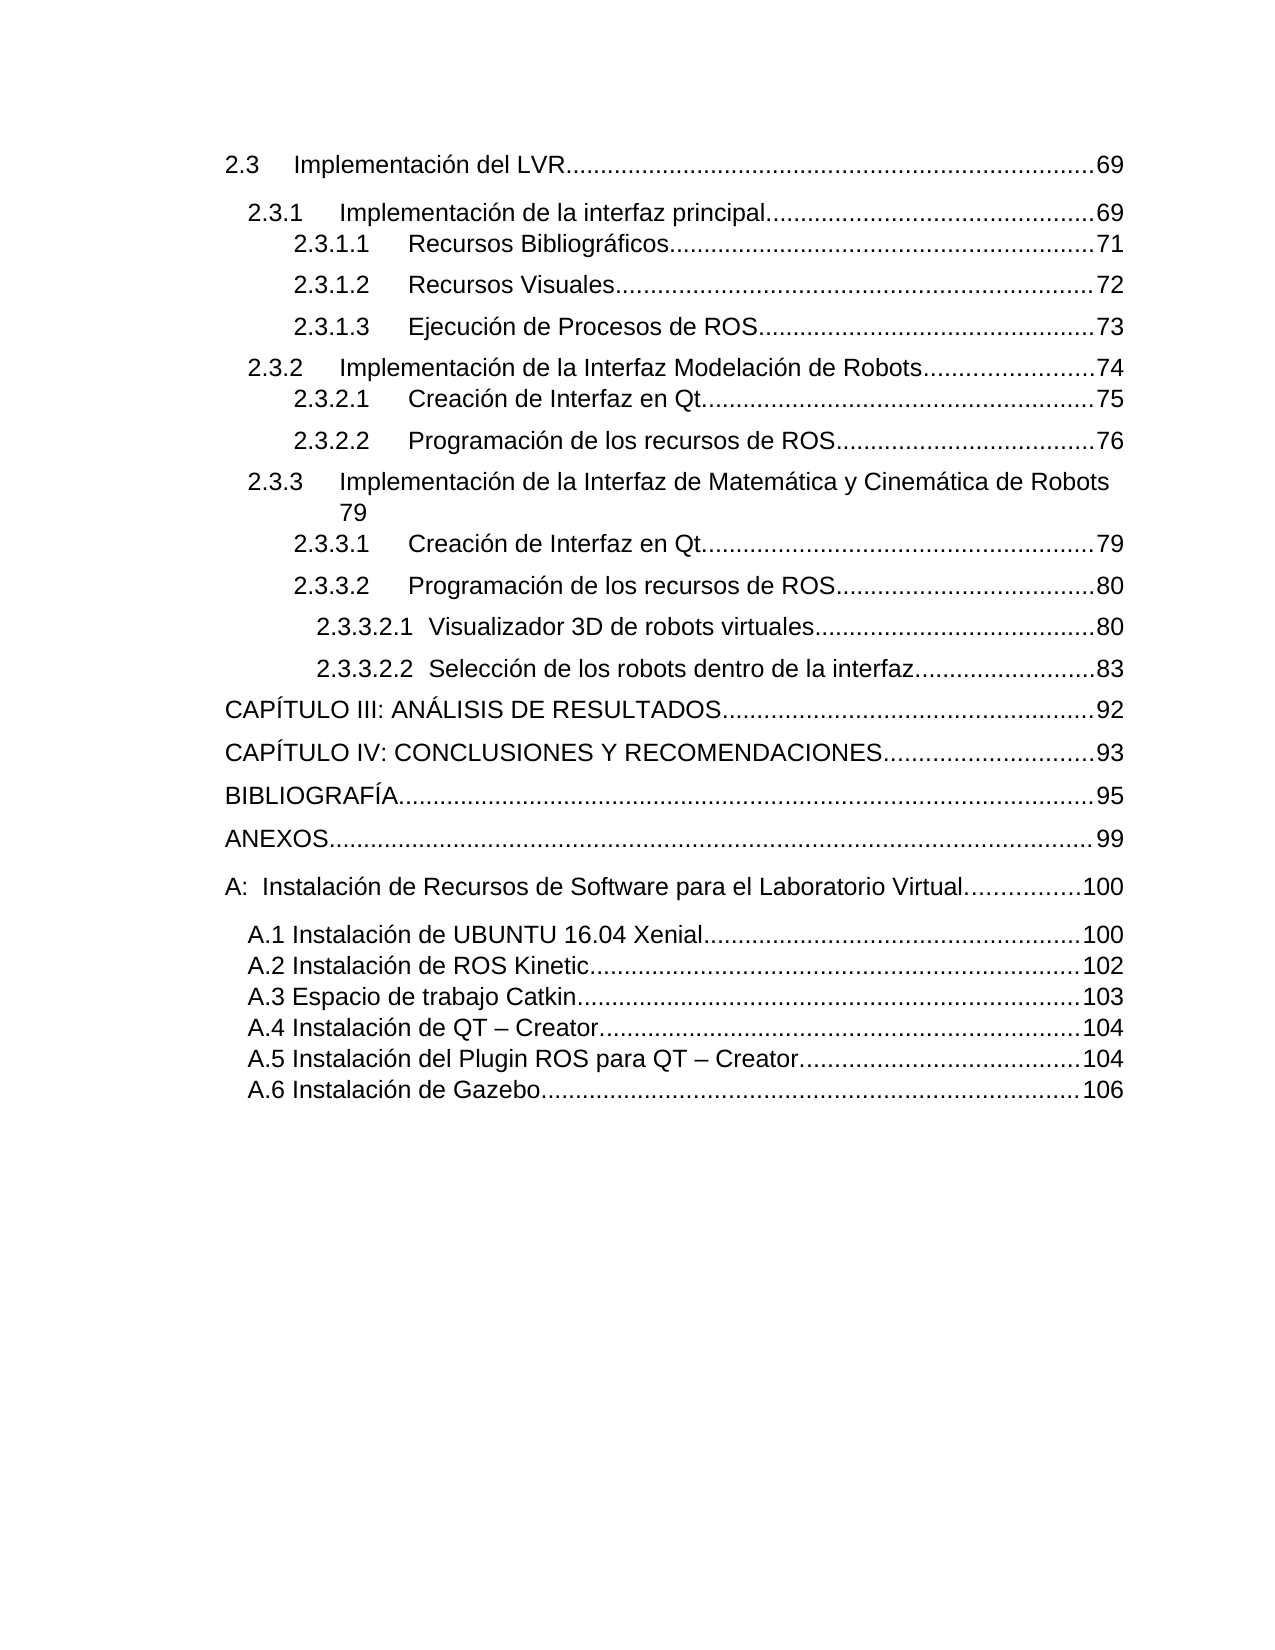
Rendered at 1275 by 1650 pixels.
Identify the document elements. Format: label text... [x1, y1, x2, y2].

text A.6 Instalación de Gazebo 106 [247, 1075, 1125, 1104]
text ANEXOS 99 [224, 824, 1125, 853]
text 2.3.3 Implementación de la Interfaz de Matemática y Cinemática de Robots 79 [247, 467, 1125, 527]
text 2.3.3.1 Creación de Interfaz en Qt. 79 [293, 529, 1125, 558]
text 2.3 Implementación del LVR 69 [224, 150, 1125, 179]
text CAPÍTULO III: ANÁLISIS DE RESULTADOS 92 [224, 695, 1125, 724]
text 2.3.1.2 Recursos Visuales 72 [293, 270, 1125, 299]
text 2.3.3.2 Programación de los recursos de ROS 80 [293, 571, 1125, 599]
text A.3 Espacio de trabajo Catkin 103 [247, 982, 1125, 1011]
text 2.3.2 Implementación de la Interfaz Modelación de Robots 74 [247, 353, 1125, 382]
text A.1 Instalación de UBUNTU 16.04 Xenial 100 [247, 920, 1125, 948]
text A.5 Instalación del Plugin ROS para QT – Creator. 104 [247, 1044, 1125, 1073]
text CAPÍTULO IV: CONCLUSIONES Y RECOMENDACIONES 93 [224, 738, 1125, 767]
text 2.3.1 Implementación de la interfaz principal. 69 [247, 198, 1125, 226]
text A.4 Instalación de QT – Creator. 104 [247, 1013, 1125, 1042]
text 2.3.3.2.1 Visualizador 3D de robots virtuales 80 [316, 612, 1125, 641]
text 2.3.3.2.2 Selección de los robots dentro de la interfaz. 83 [316, 653, 1125, 682]
text A: Instalación de Recursos de Software para el Laboratorio Virtual. 100 [224, 872, 1125, 901]
text Bibliografía 95 [224, 781, 1125, 810]
text A.2 Instalación de ROS Kinetic 102 [247, 951, 1125, 979]
text 2.3.1.1 Recursos Bibliográficos 71 [293, 229, 1125, 257]
text 2.3.2.1 Creación de Interfaz en Qt. 75 [293, 384, 1125, 413]
text 2.3.1.3 Ejecución de Procesos de ROS 73 [293, 312, 1125, 340]
text 2.3.2.2 Programación de los recursos de ROS 76 [293, 426, 1125, 454]
